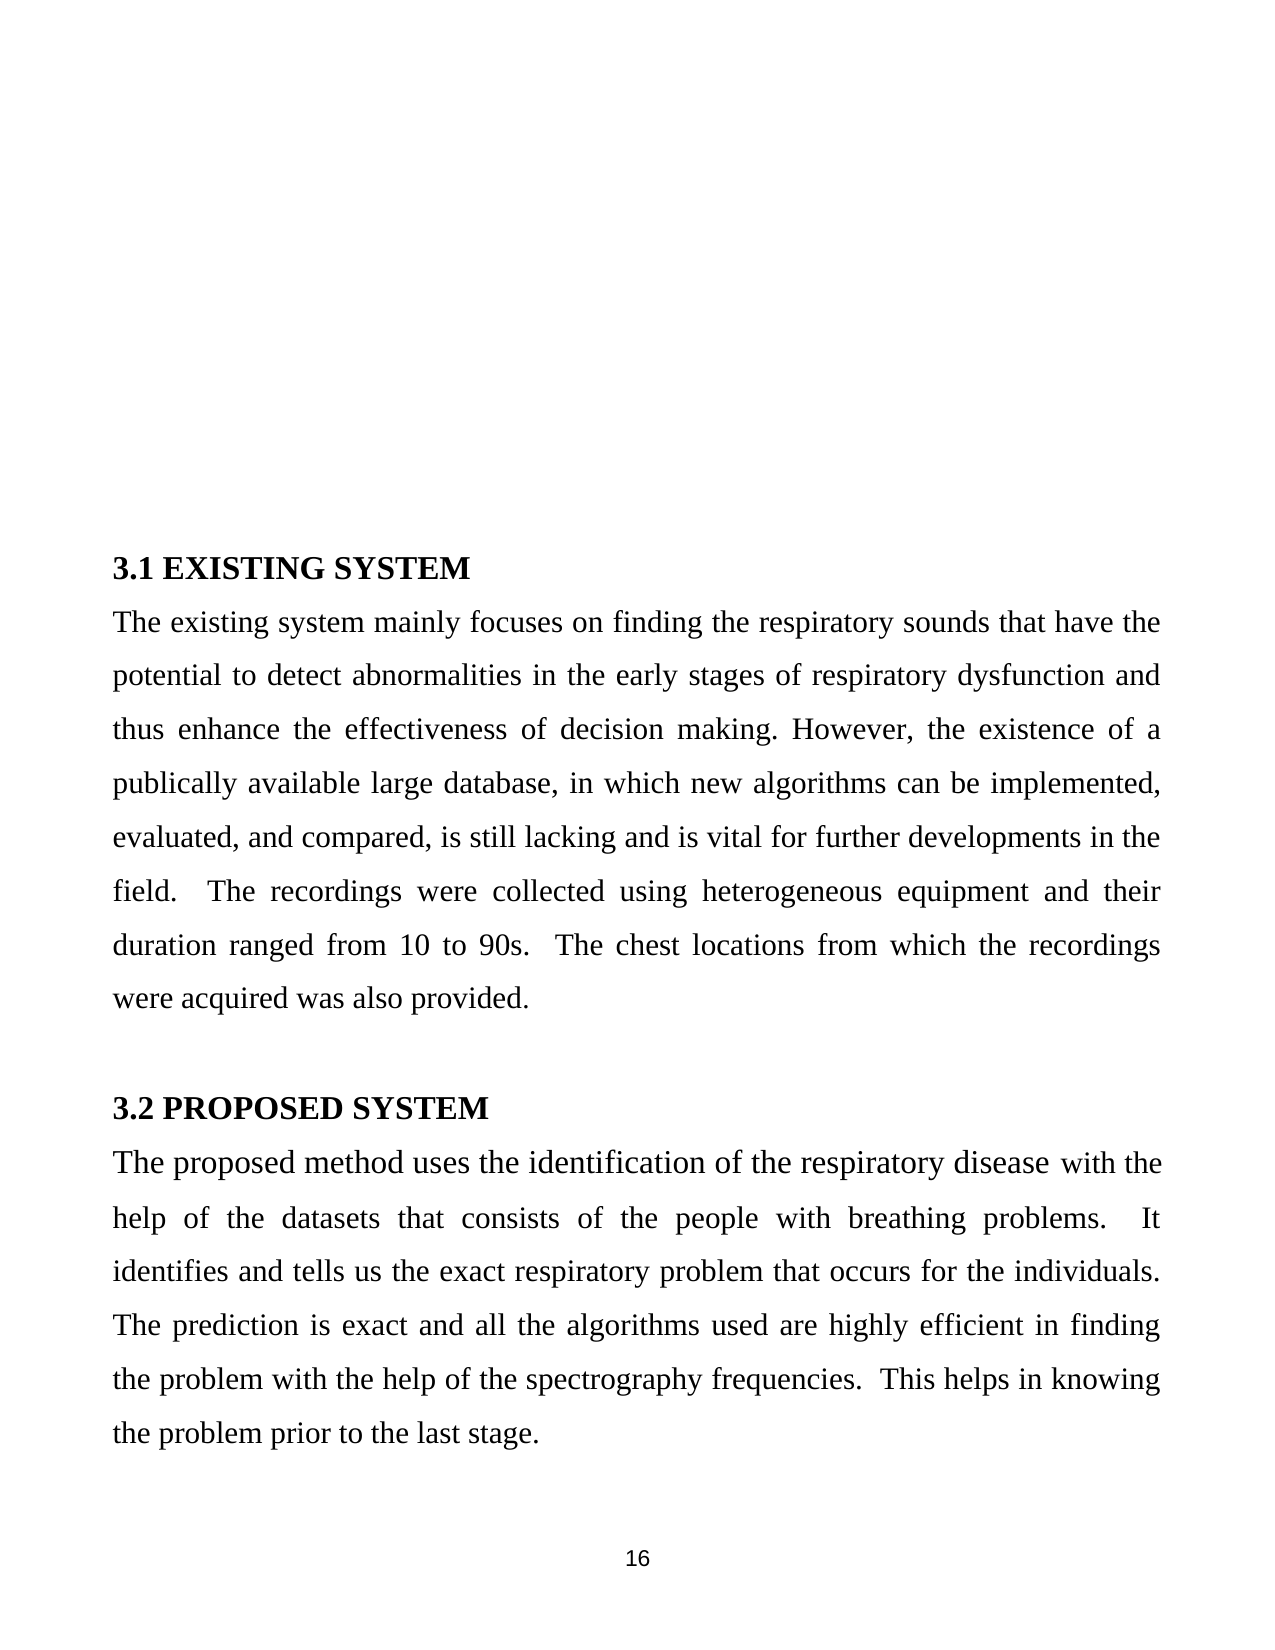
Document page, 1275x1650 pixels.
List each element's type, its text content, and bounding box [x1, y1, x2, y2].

text 3.2 PROPOSED SYSTEM [112, 1088, 1162, 1126]
text 3.1 EXISTING SYSTEM [112, 548, 1162, 587]
text The existing system mainly focuses on finding the respiratory sounds that have the potential to detect abnormalities in the early stages of respiratory dysfunction and thus enhance the effectiveness of decision making. However, the existence of a publically available large database, in which new algorithms can be implemented, evaluated, and compared, is still lacking and is vital for further developments in the field. The recordings were collected using heterogeneous equipment and their duration ranged from 10 to 90s. The chest locations from which the recordings were acquired was also provided. [112, 603, 1162, 1016]
text The proposed method uses the identification of the respiratory disease with the help of the datasets that consists of the people with breathing problems. It identifies and tells us the exact respiratory problem that occurs for the individuals. The prediction is exact and all the algorithms used are highly efficient in finding the problem with the help of the spectrography frequencies. This helps in knowing the problem prior to the last stage. [112, 1143, 1162, 1450]
